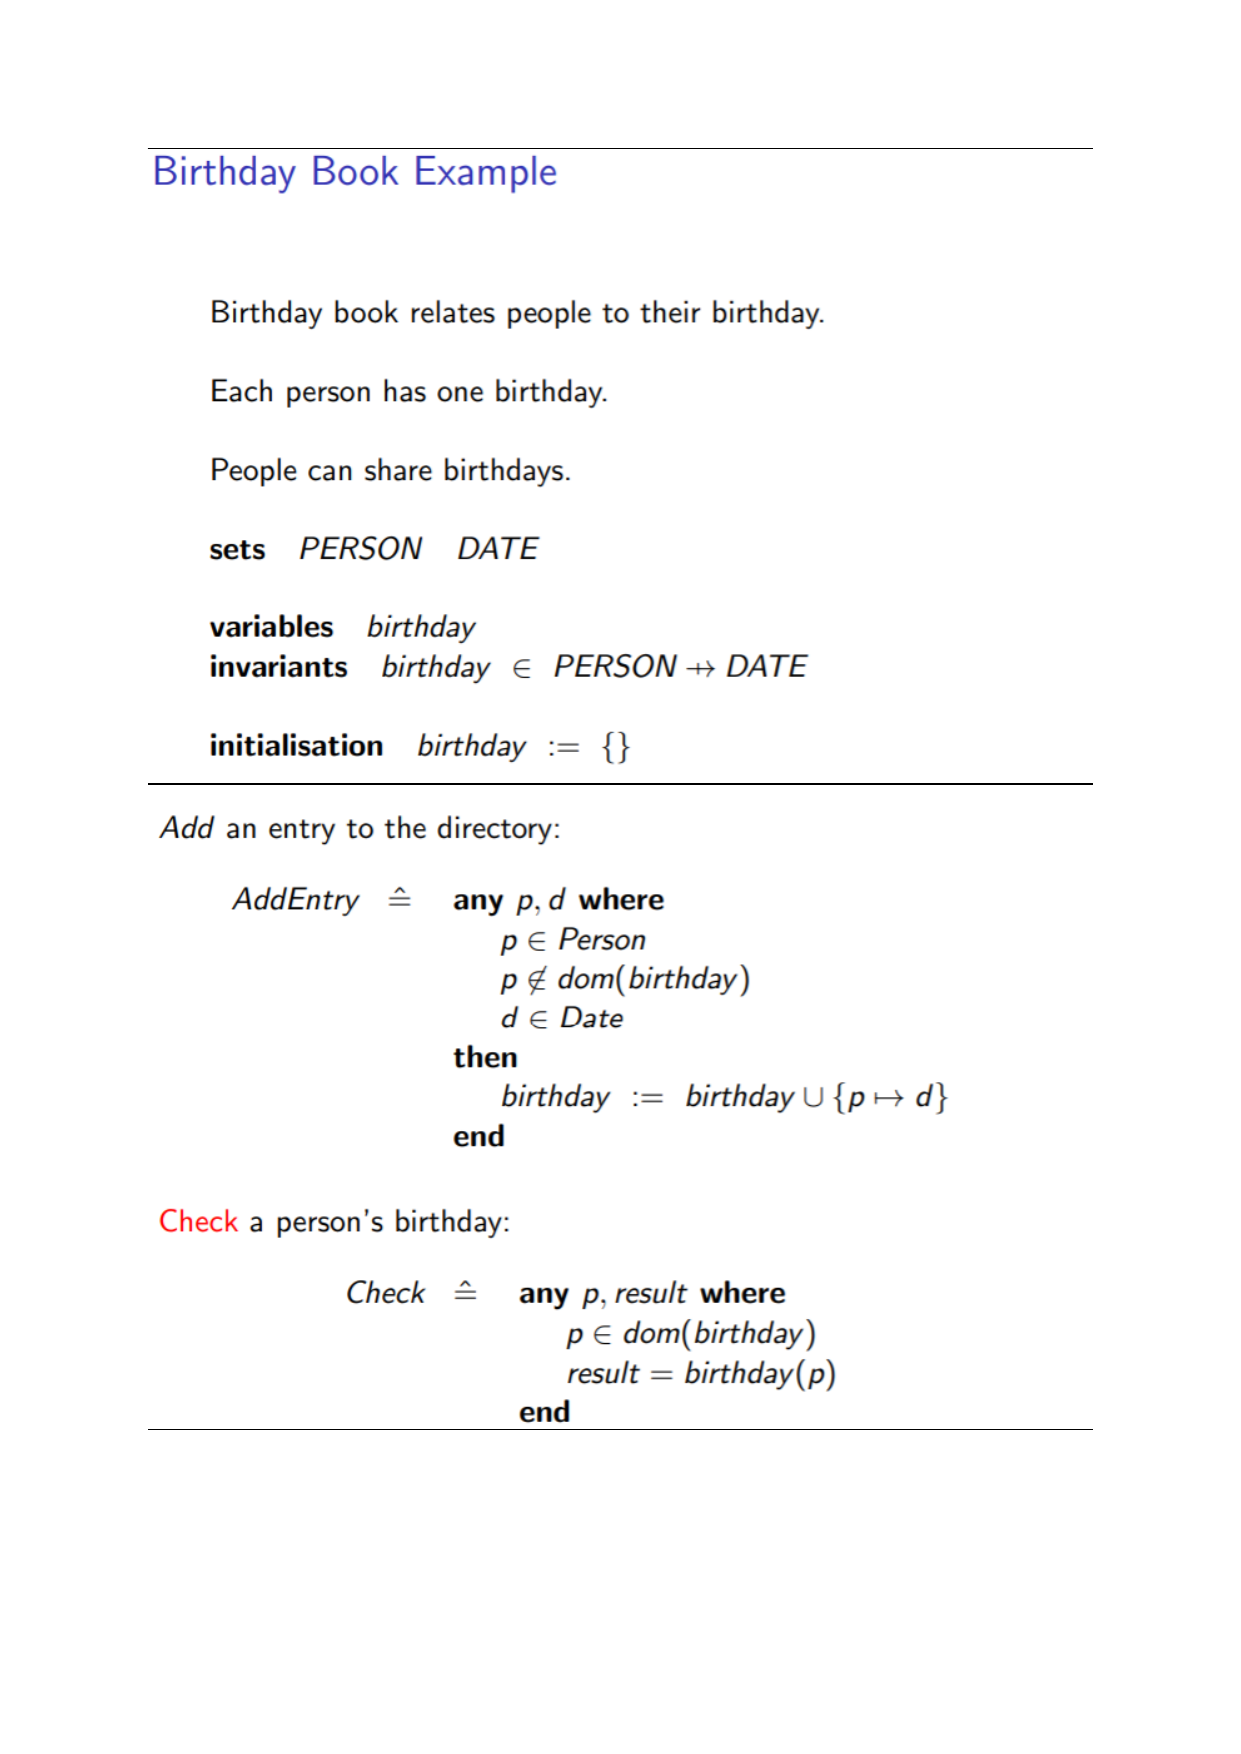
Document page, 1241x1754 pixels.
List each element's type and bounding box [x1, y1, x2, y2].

picture [147, 151, 844, 782]
picture [147, 803, 979, 1427]
